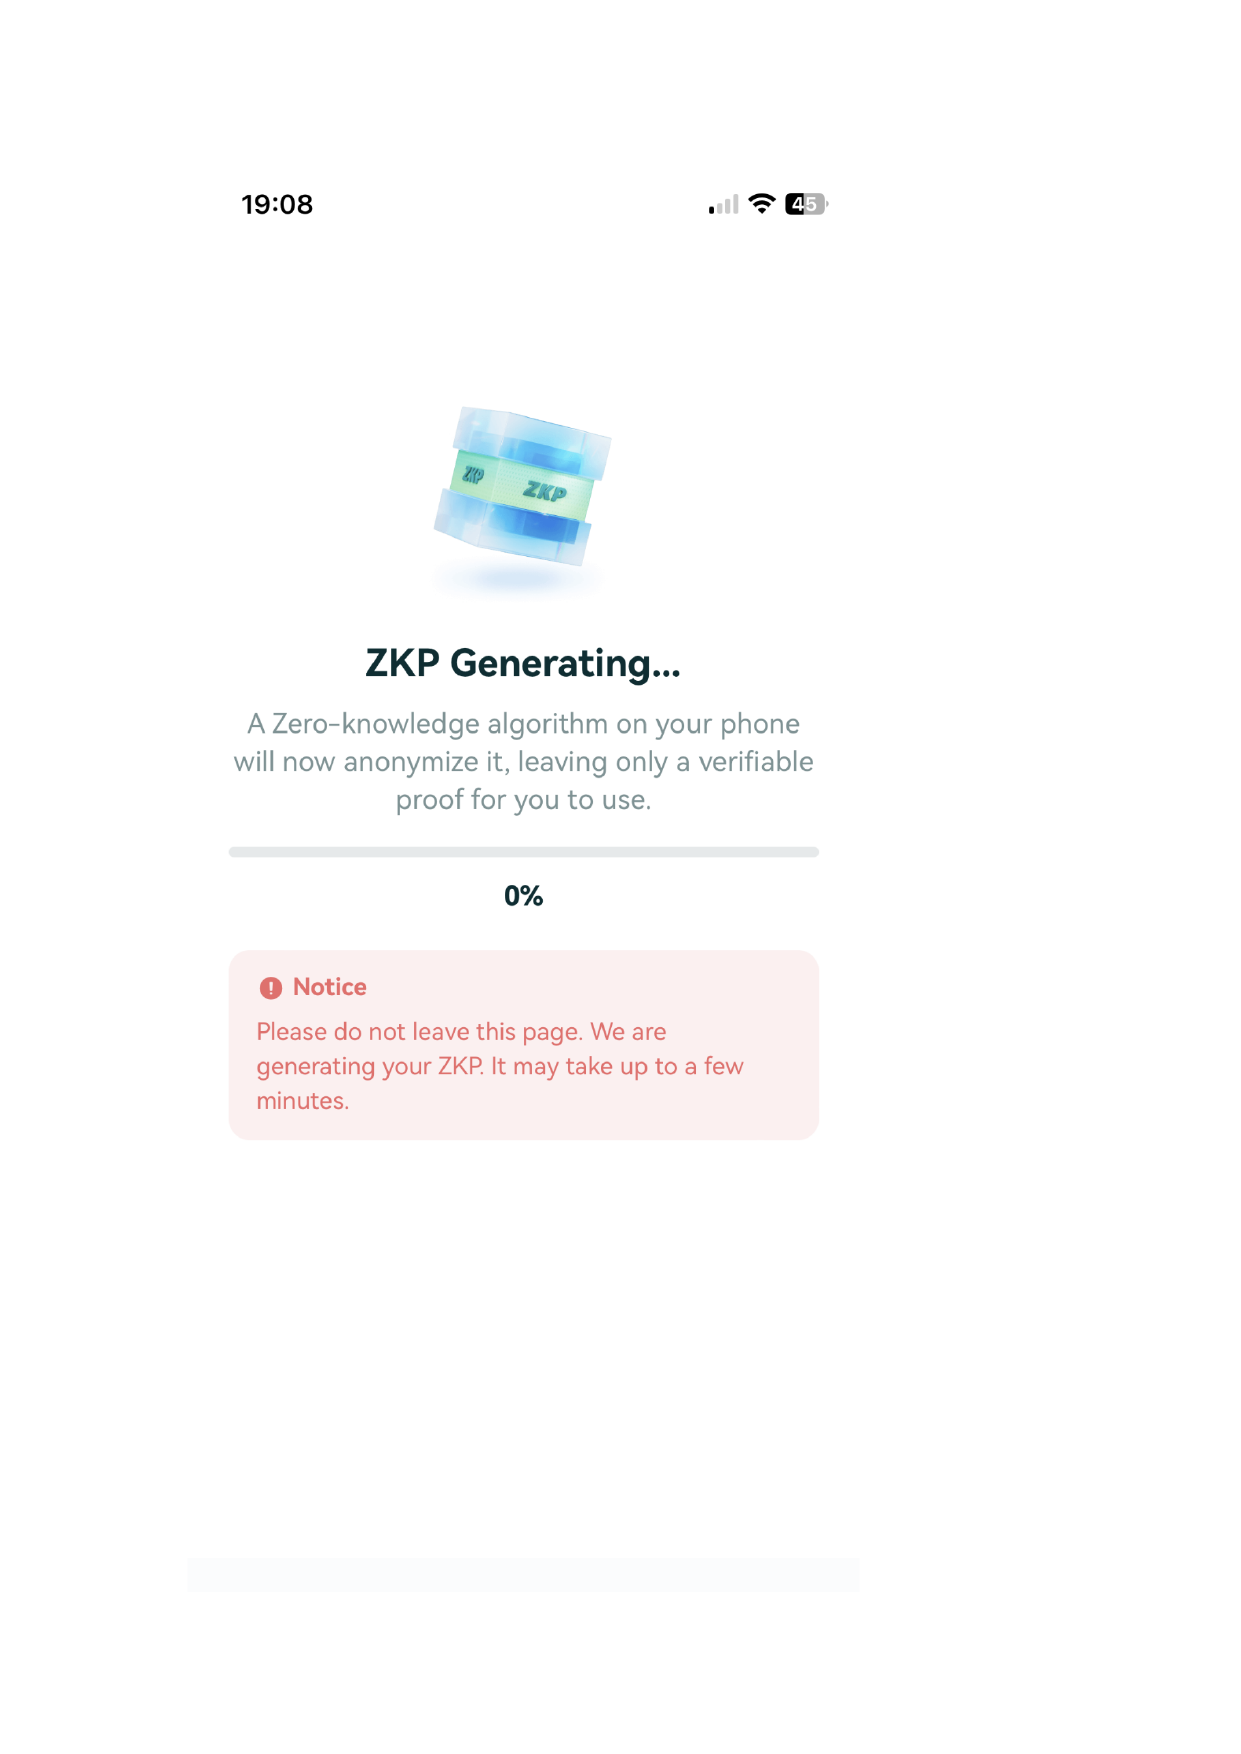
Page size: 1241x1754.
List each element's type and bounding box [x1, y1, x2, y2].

picture [187, 162, 860, 1592]
